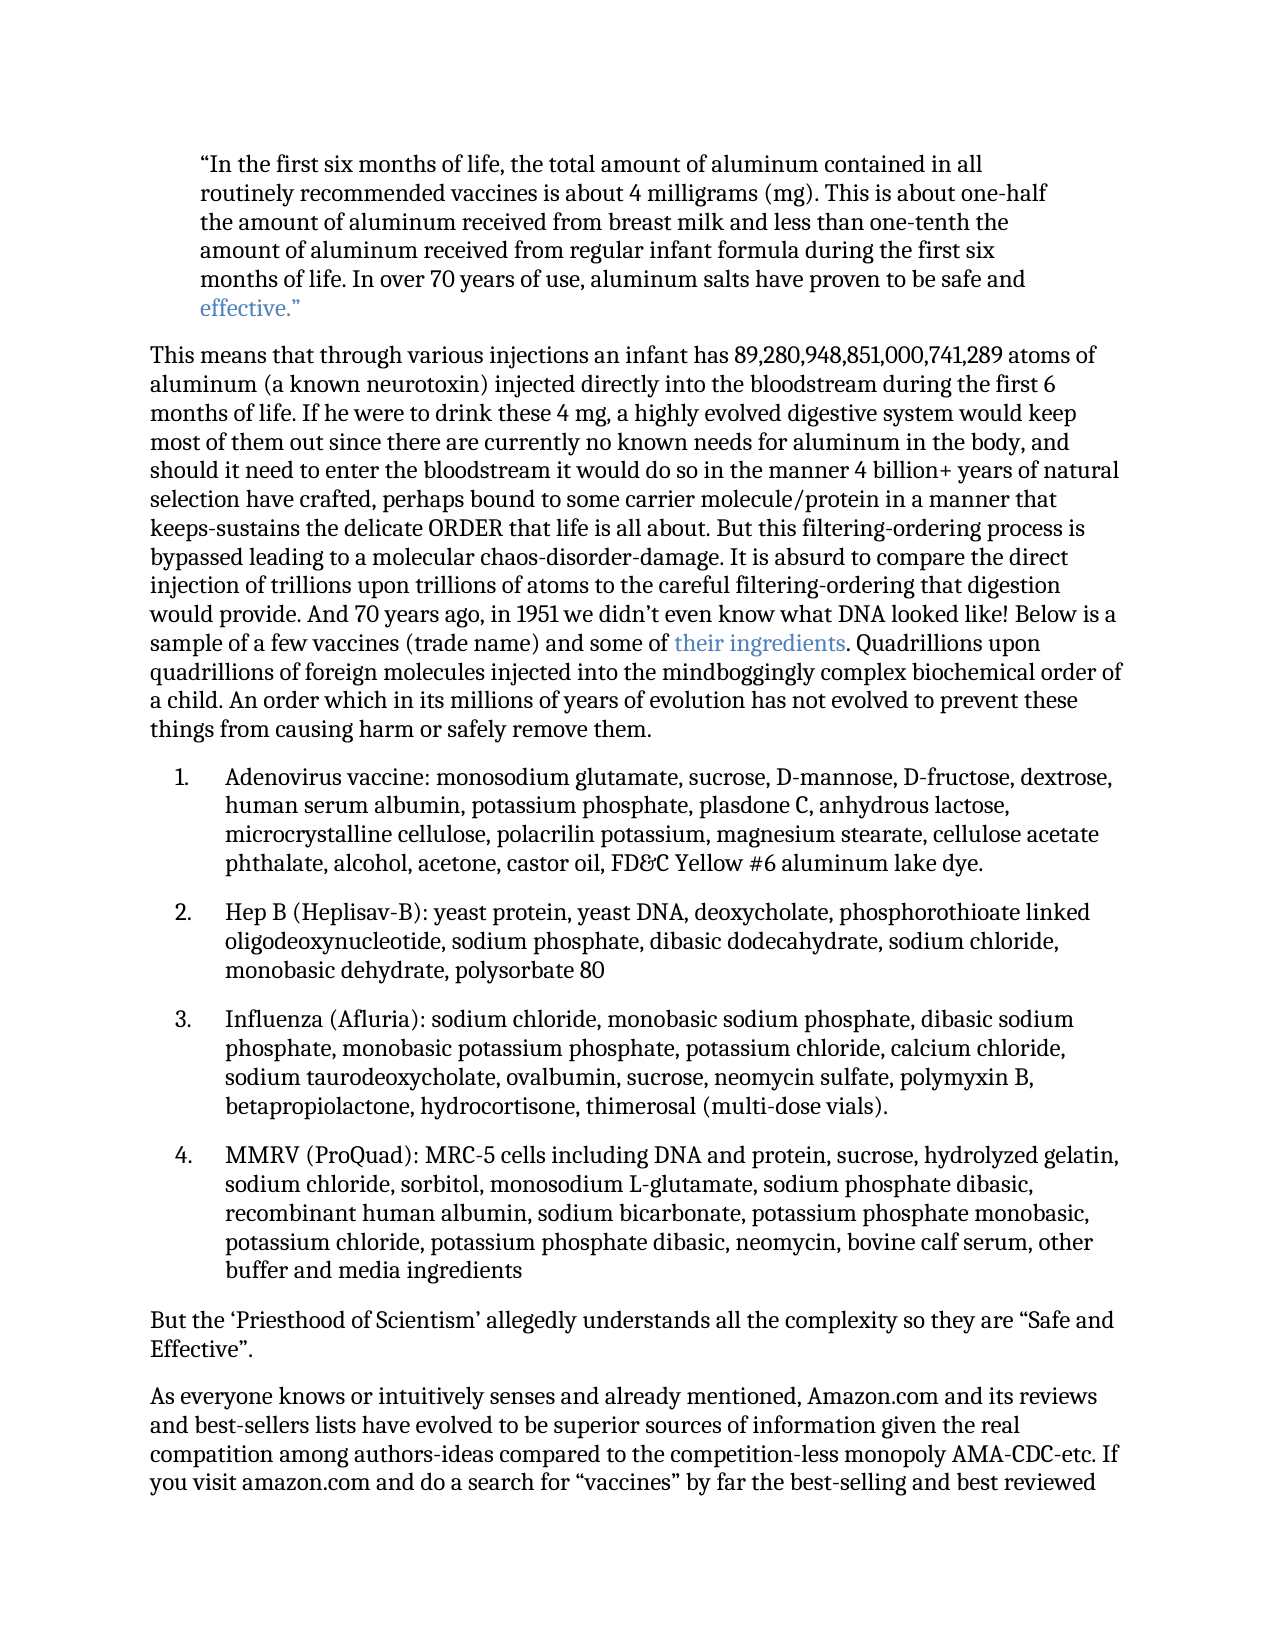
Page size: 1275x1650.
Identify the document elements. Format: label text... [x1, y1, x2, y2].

list Adenovirus vaccine: monosodium glutamate, sucrose, D-mannose, D-fructose, dextrose, human serum albumin, potassium phosphate, plasdone C, anhydrous lactose, microcrystalline cellulose, polacrilin potassium, magnesium stearate, cellulose acetate phthalate, alcohol, acetone, castor oil, FD&C Yellow #6 aluminum lake dye. [175, 762, 1125, 877]
list MMRV (ProQuad): MRC-5 cells including DNA and protein, sucrose, hydrolyzed gelatin, sodium chloride, sorbitol, monosodium L-glutamate, sodium phosphate dibasic, recombinant human albumin, sodium bicarbonate, potassium phosphate monobasic, potassium chloride, potassium phosphate dibasic, neomycin, bovine calf serum, other buffer and media ingredients [175, 1141, 1125, 1285]
list Hep B (Heplisav-B): yeast protein, yeast DNA, deoxycholate, phosphorothioate linked oligodeoxynucleotide, sodium phosphate, dibasic dodecahydrate, sodium chloride, monobasic dehydrate, polysorbate 80 [175, 898, 1125, 984]
list Influenza (Afluria): sodium chloride, monobasic sodium phosphate, dibasic sodium phosphate, monobasic potassium phosphate, potassium chloride, calcium chloride, sodium taurodeoxycholate, ovalbumin, sucrose, neomycin sulfate, polymyxin B, betapropiolactone, hydrocortisone, thimerosal (multi-dose vials). [175, 1005, 1125, 1120]
text This means that through various injections an infant has 89,280,948,851,000,741,289 atoms of aluminum (a known neurotoxin) injected directly into the bloodstream during the first 6 months of life. If he were to drink these 4 mg, a highly evolved digestive system would keep most of them out since there are currently no known needs for aluminum in the body, and should it need to enter the bloodstream it would do so in the manner 4 billion+ years of natural selection have crafted, perhaps bound to some carrier molecule/protein in a manner that keeps-sustains the delicate ORDER that life is all about. But this filtering-ordering process is bypassed leading to a molecular chaos-disorder-damage. It is absurd to compare the direct injection of trillions upon trillions of atoms to the careful filtering-ordering that digestion would provide. And 70 years ago, in 1951 we didn’t even know what DNA looked like! Below is a sample of a few vaccines (trade name) and some of their ingredients. Quadrillions upon quadrillions of foreign molecules injected into the mindboggingly complex biochemical order of a child. An order which in its millions of years of evolution has not evolved to prevent these things from causing harm or safely remove them. [150, 341, 1125, 744]
text But the ‘Priesthood of Scientism’ allegedly understands all the complexity so they are “Safe and Effective”. [150, 1306, 1125, 1363]
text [150, 1382, 1125, 1497]
text “In the first six months of life, the total amount of aluminum contained in all routinely recommended vaccines is about 4 milligrams (mg). This is about one-half the amount of aluminum received from breast milk and less than one-tenth the amount of aluminum received from regular infant formula during the first six months of life. In over 70 years of use, aluminum salts have proven to be safe and effective.” [200, 150, 1075, 322]
